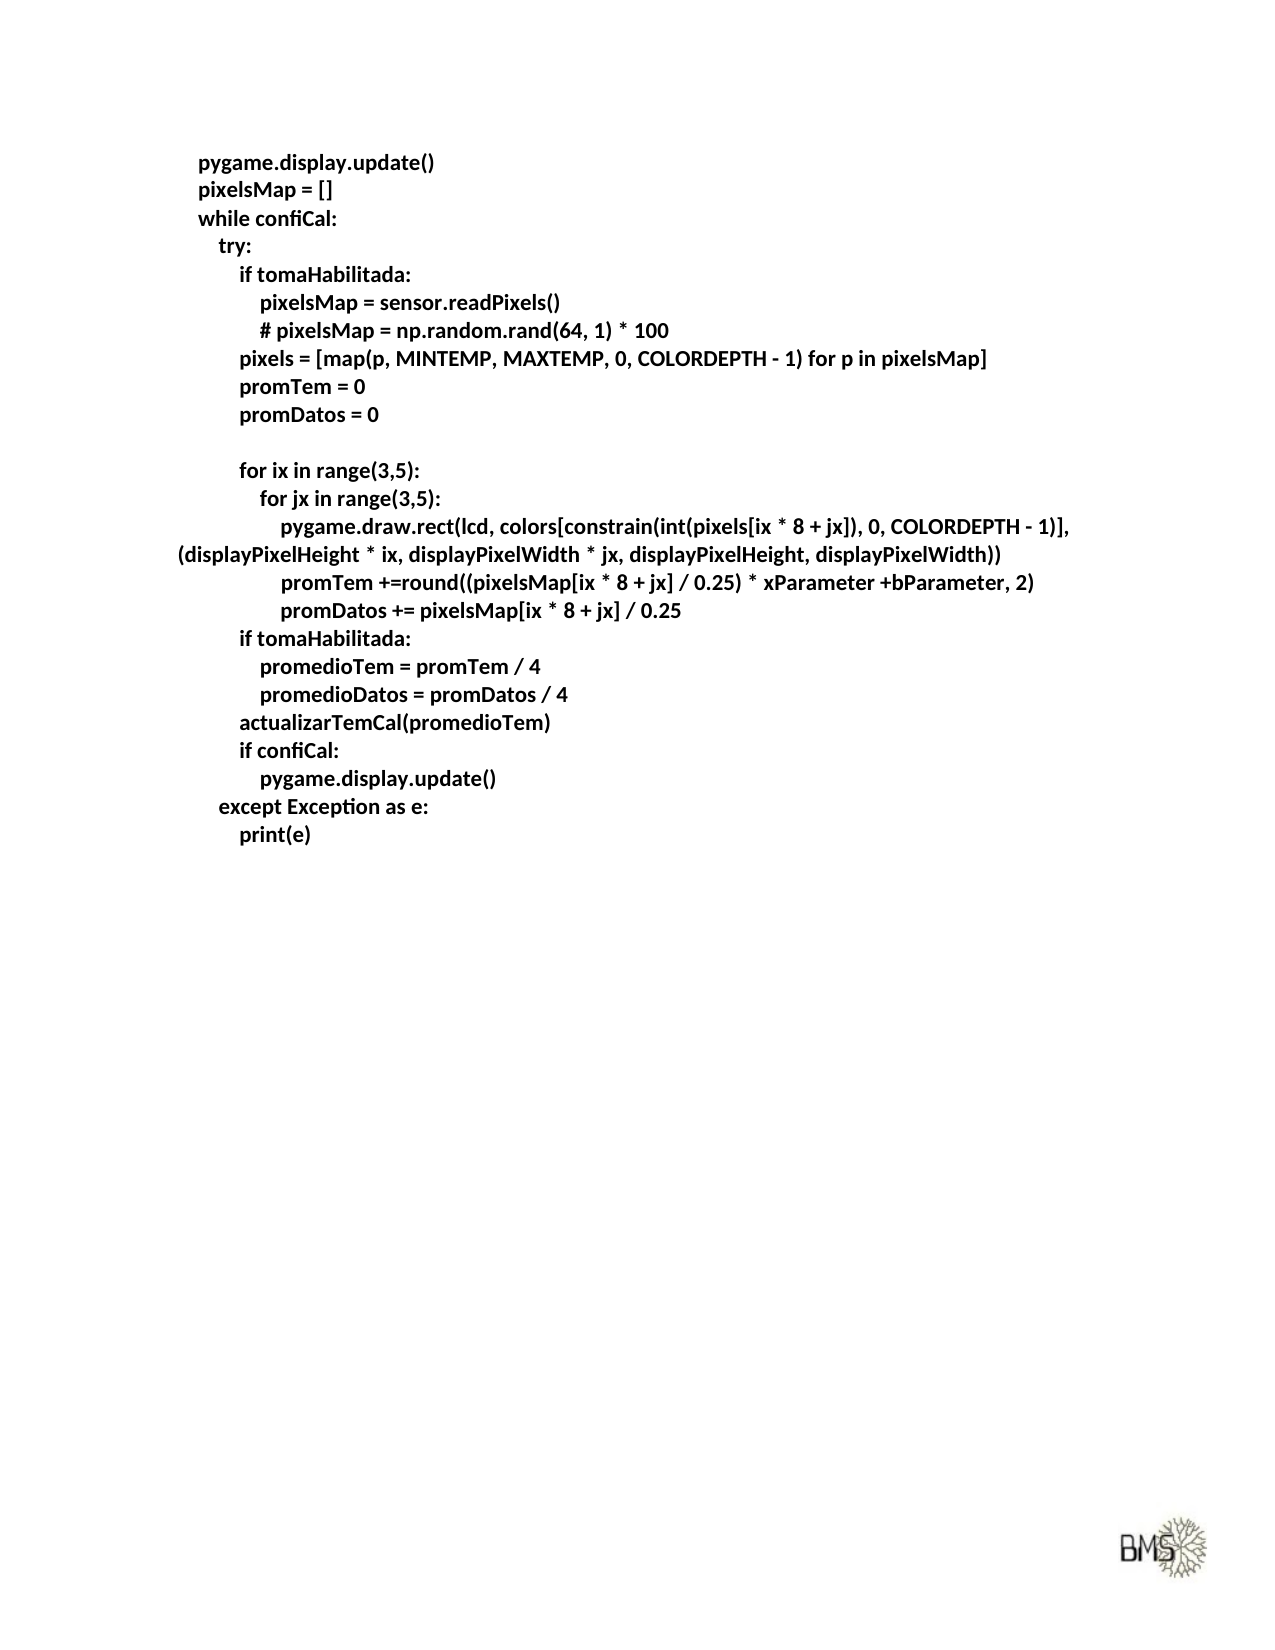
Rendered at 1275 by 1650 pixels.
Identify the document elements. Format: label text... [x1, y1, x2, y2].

text pygame.draw.rect(lcd, colors[constrain(int(pixels[ix * 8 + jx]), 0, COLORDEPTH - 1)], (displayPixelHeight * ix, displayPixelWidth * jx, displayPixelHeight, displayPixelWidth)) [177, 512, 1098, 568]
text while confiCal: [177, 204, 1098, 232]
text for ix in range(3,5): [177, 456, 1098, 484]
text pixelsMap = sensor.readPixels() [177, 288, 1098, 316]
text # pixelsMap = np.random.rand(64, 1) * 100 [177, 316, 1098, 344]
text pixels = [map(p, MINTEMP, MAXTEMP, 0, COLORDEPTH - 1) for p in pixelsMap] [177, 344, 1098, 372]
text pygame.display.update() [177, 148, 1098, 176]
text promDatos += pixelsMap[ix * 8 + jx] / 0.25 [177, 596, 1098, 624]
text promedioDatos = promDatos / 4 [177, 680, 1098, 708]
text promTem = 0 [177, 372, 1098, 400]
text try: [177, 232, 1098, 260]
text if tomaHabilitada: [177, 260, 1098, 288]
text except Exception as e: [177, 792, 1098, 820]
text actualizarTemCal(promedioTem) [177, 708, 1098, 736]
text pygame.display.update() [177, 764, 1098, 792]
text pixelsMap = [] [177, 176, 1098, 204]
text promTem +=round((pixelsMap[ix * 8 + jx] / 0.25) * xParameter +bParameter, 2) [177, 568, 1098, 596]
text promedioTem = promTem / 4 [177, 652, 1098, 680]
text promDatos = 0 [177, 400, 1098, 428]
text if tomaHabilitada: [177, 624, 1098, 652]
text for jx in range(3,5): [177, 484, 1098, 512]
text if confiCal: [177, 736, 1098, 764]
picture [1116, 1502, 1207, 1593]
text print(e) [177, 820, 1098, 848]
